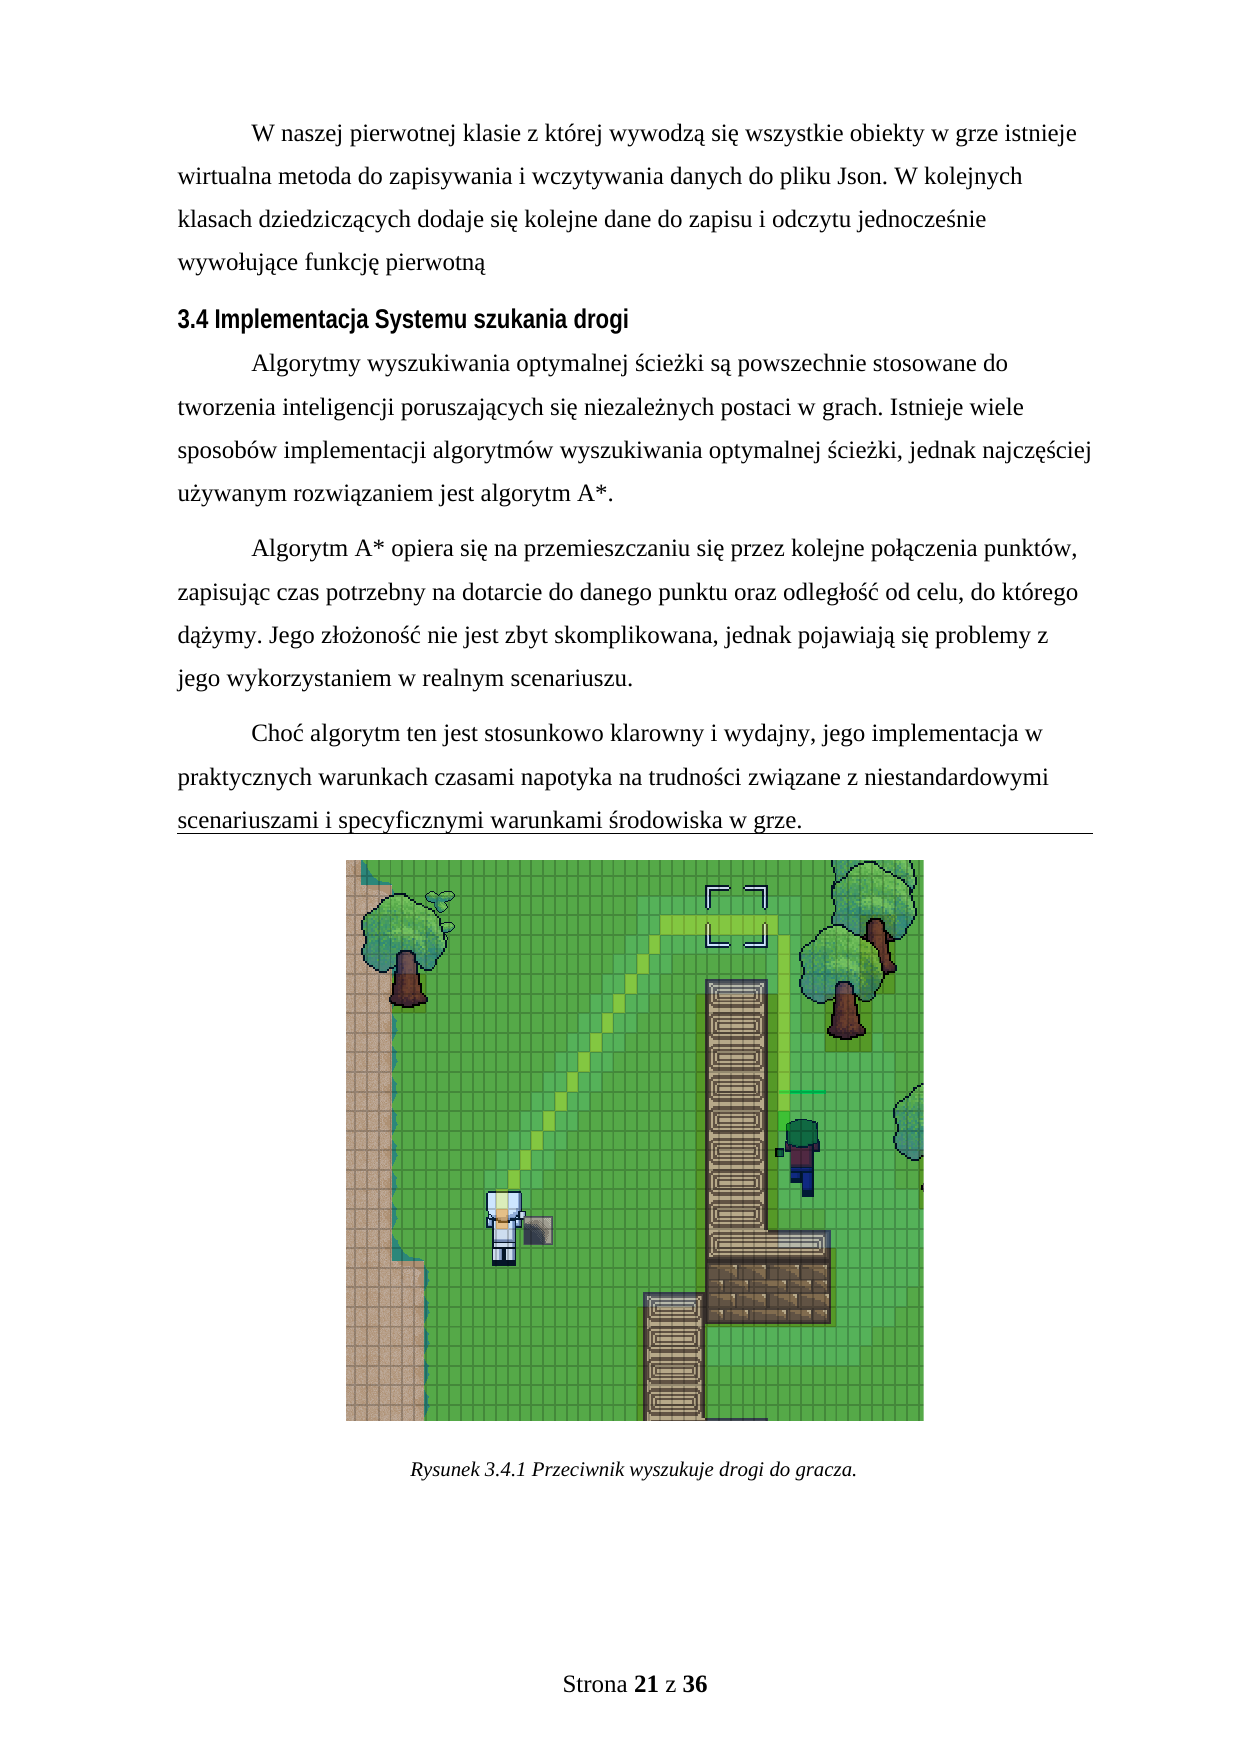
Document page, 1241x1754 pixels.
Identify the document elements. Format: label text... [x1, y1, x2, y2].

subtitle Choć algorytm ten jest stosunkowo klarowny i wydajny, jego implementacja w praktycznych warunkach czasami napotyka na trudności związane z niestandardowymi scenariuszami i specyficznymi warunkami środowiska w grze. [177, 718, 1092, 833]
picture [346, 860, 924, 1421]
subtitle Algorytm A* opiera się na przemieszczaniu się przez kolejne połączenia punktów, zapisując czas potrzebny na dotarcie do danego punktu oraz odległość od celu, do którego dążymy. Jego złożoność nie jest zbyt skomplikowana, jednak pojawiają się problemy z jego wykorzystaniem w realnym scenariuszu. [177, 533, 1092, 692]
subtitle 3.4 Implementacja Systemu szukania drogi Algorytmy wyszukiwania optymalnej ścieżki są powszechnie stosowane do tworzenia inteligencji poruszających się niezależnych postaci w grach. Istnieje wiele sposobów implementacji algorytmów wyszukiwania optymalnej ścieżki, jednak najczęściej używanym rozwiązaniem jest algorytm A*. [177, 303, 1092, 507]
text Rysunek 3.4.1 Przeciwnik wyszukuje drogi do gracza. [177, 1457, 1092, 1481]
subtitle W naszej pierwotnej klasie z której wywodzą się wszystkie obiekty w grze istnieje wirtualna metoda do zapisywania i wczytywania danych do pliku Json. W kolejnych klasach dziedziczących dodaje się kolejne dane do zapisu i odczytu jednocześnie wywołujące funkcję pierwotną [177, 118, 1092, 276]
